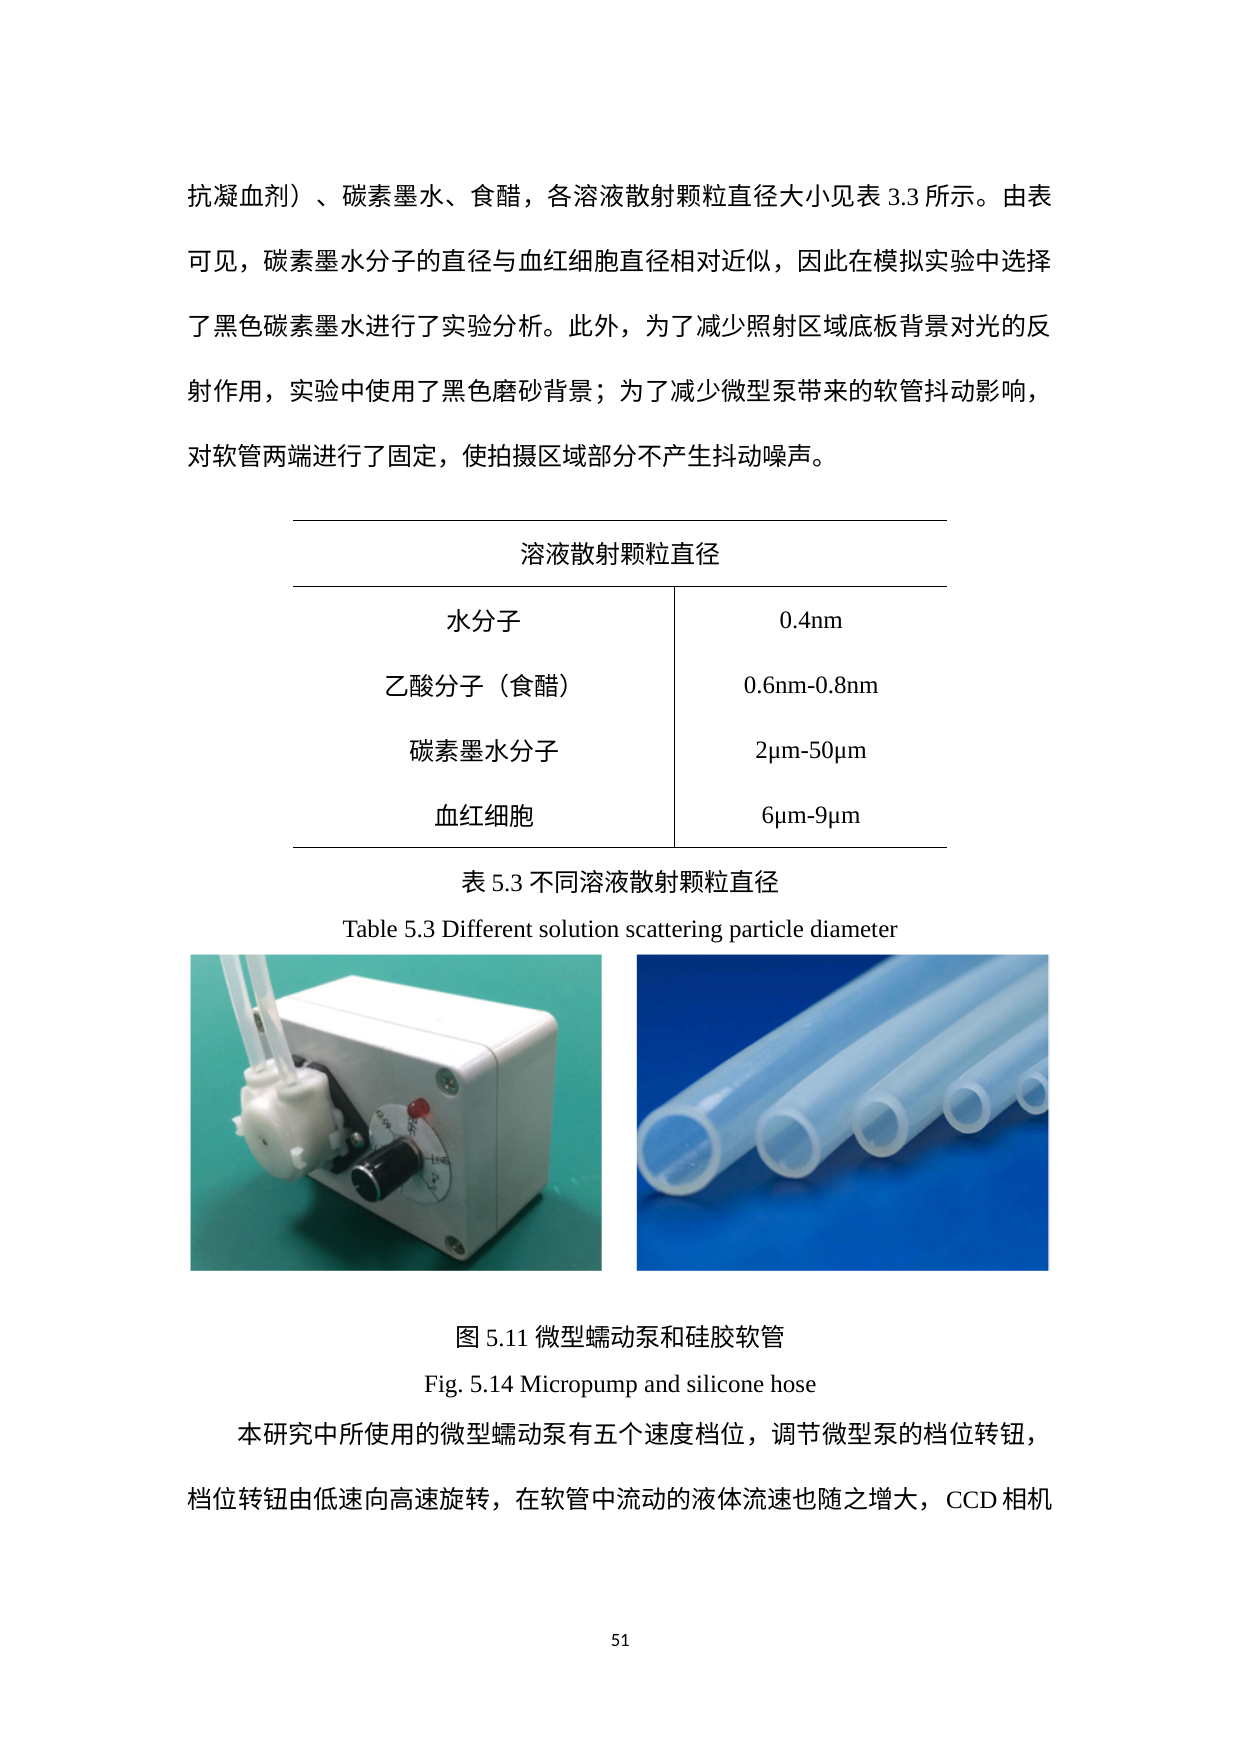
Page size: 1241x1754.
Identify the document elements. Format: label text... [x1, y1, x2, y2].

table_cell 水分子 [293, 587, 674, 652]
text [187, 162, 1053, 487]
text Fig. 5.14 Micropump and silicone hose [187, 1368, 1053, 1400]
table_cell 血红细胞 [293, 782, 674, 847]
table_cell 碳素墨水分子 [293, 717, 674, 782]
text 图5.11 微型蠕动泵和硅胶软管 [187, 1303, 1053, 1368]
text 表5.3 不同溶液散射颗粒直径 [187, 848, 1053, 913]
text Table 5.3 Different solution scattering particle diameter [187, 913, 1053, 945]
table_cell 乙酸分子（食醋） [293, 652, 674, 717]
table_header 溶液散射颗粒直径 [293, 521, 947, 586]
table_cell 6μm-9μm [675, 782, 947, 847]
table_cell 2μm-50μm [675, 717, 947, 782]
table_cell 0.4nm [675, 587, 947, 652]
table_cell 0.6nm-0.8nm [675, 652, 947, 717]
picture [187, 945, 1053, 1277]
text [187, 1400, 1053, 1530]
